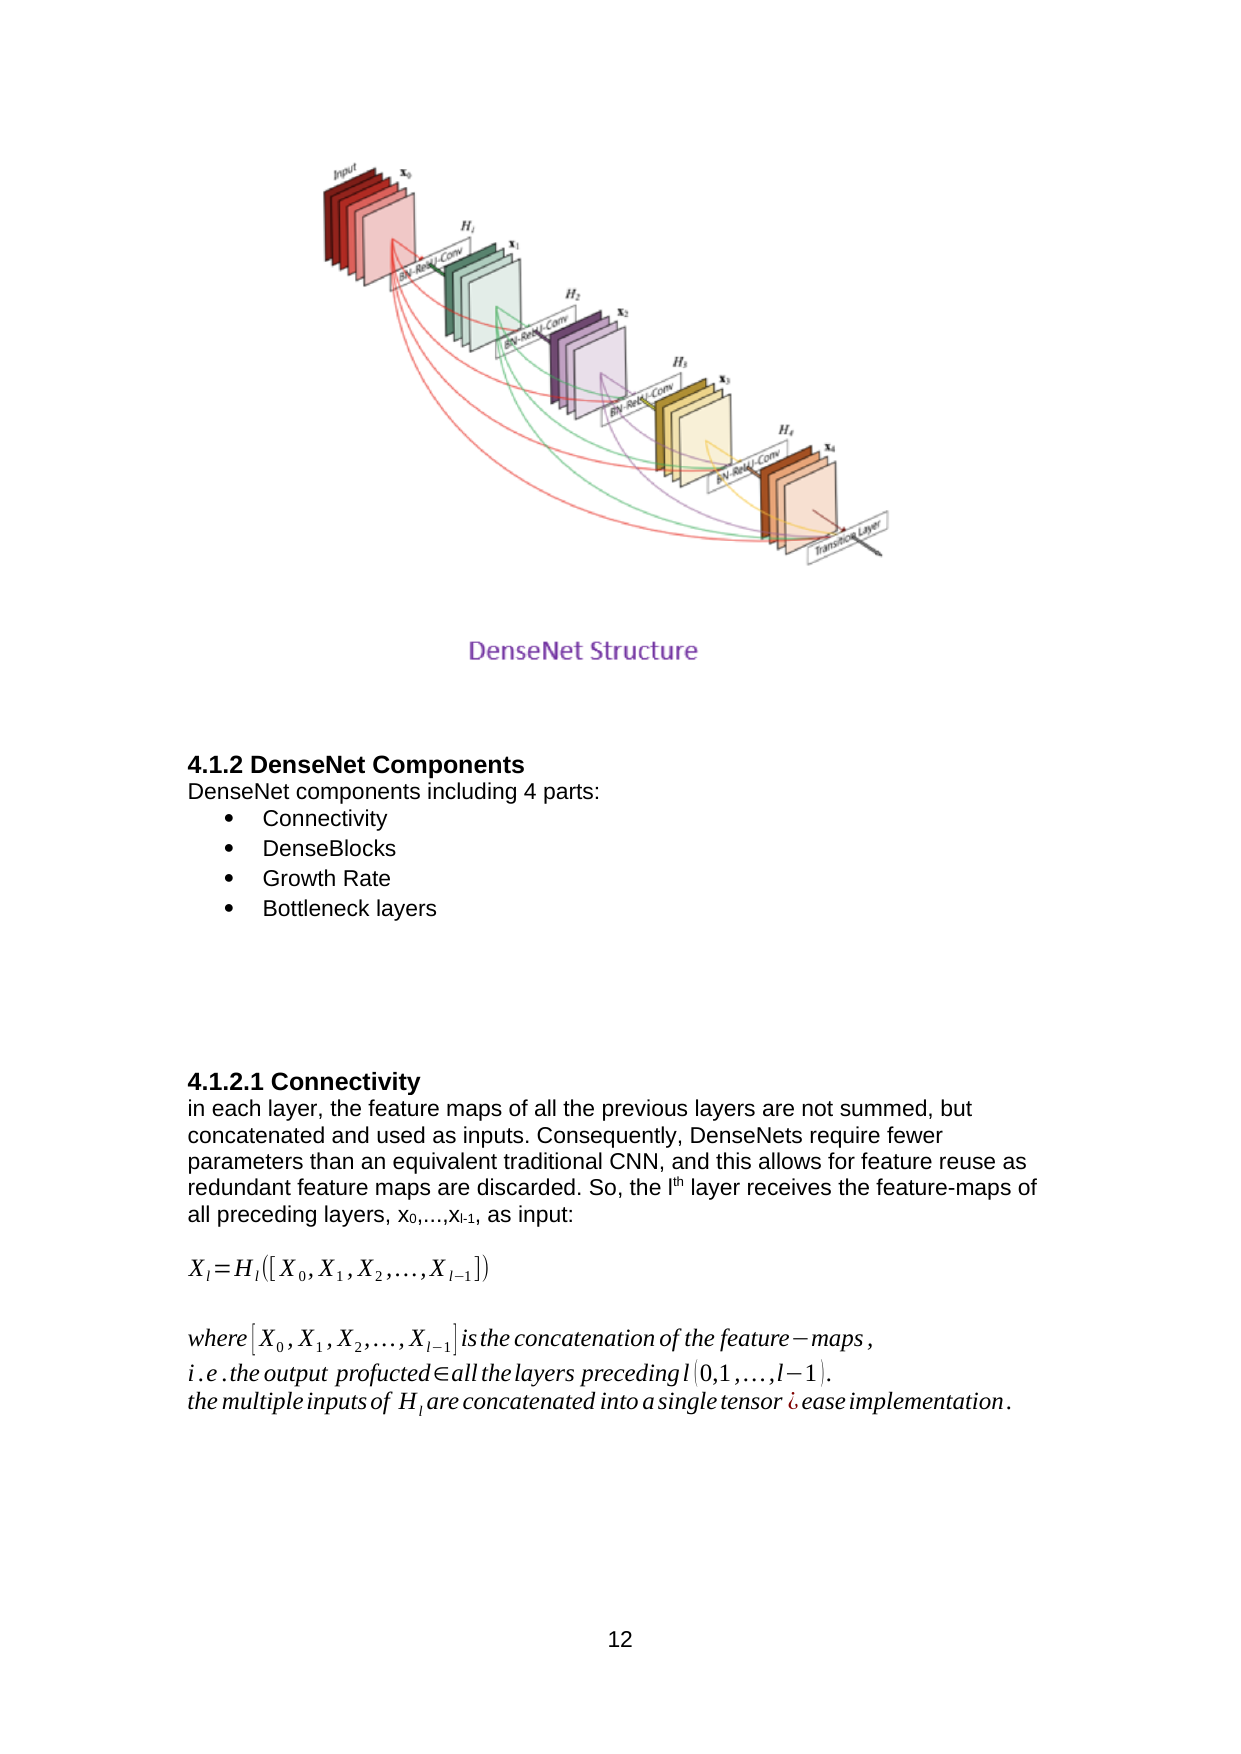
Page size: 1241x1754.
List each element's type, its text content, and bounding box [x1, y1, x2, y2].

list Bottleneck layers [225, 895, 1053, 922]
picture [278, 140, 898, 685]
list Connectivity [225, 805, 1053, 831]
text 4.1.2.1 Connectivity [187, 1066, 1053, 1095]
text DenseNet components including 4 parts: [187, 778, 1053, 805]
list Growth Rate [225, 865, 1053, 891]
text in each layer, the feature maps of all the previous layers are not summed, but concatenated and used as inputs. Consequently, DenseNets require fewer parameters than an equivalent traditional CNN, and this allows for feature reuse as redundant feature maps are discarded. So, the lth layer receives the feature-maps of all preceding layers, x0,...,xl-1, as input: [574, 1095, 1053, 1227]
list DenseBlocks [225, 835, 1053, 861]
text 4.1.2 DenseNet Components [187, 749, 1053, 778]
